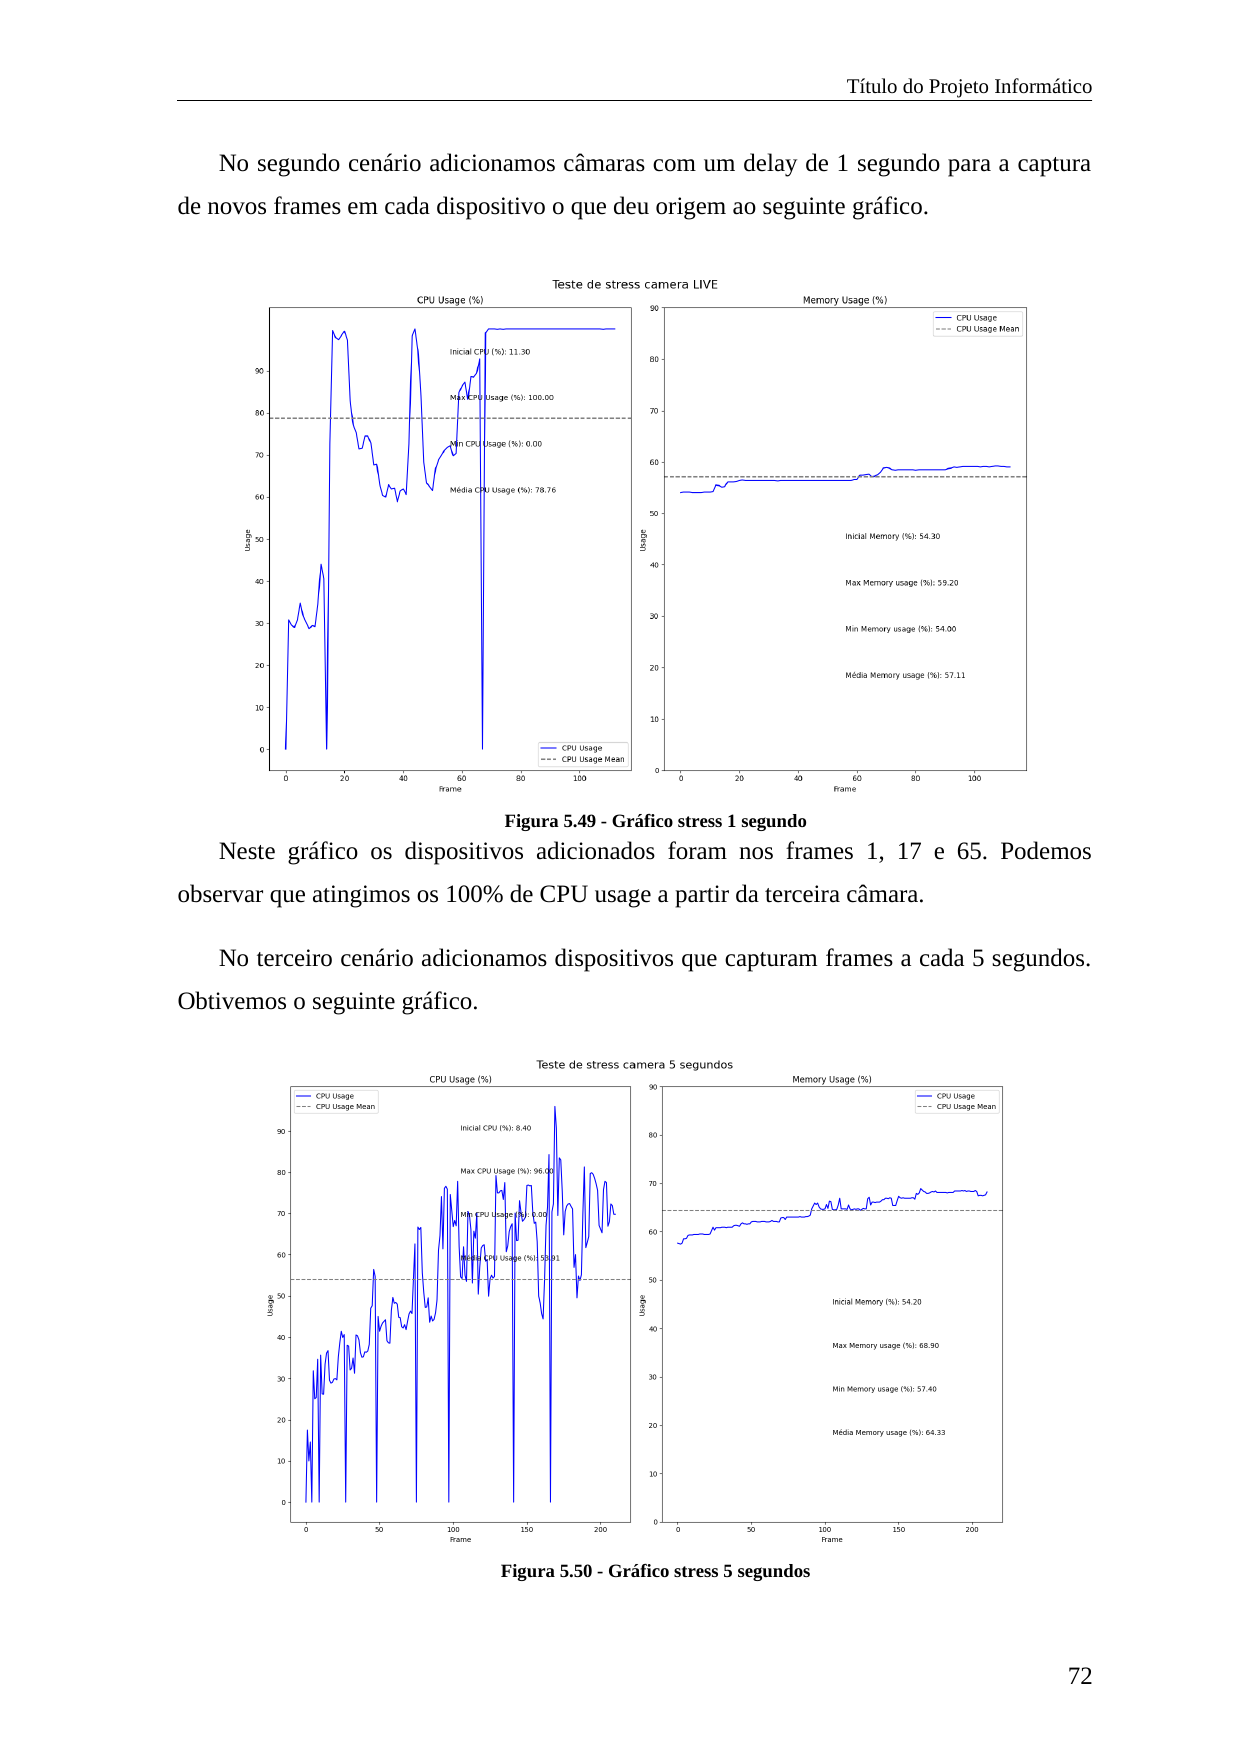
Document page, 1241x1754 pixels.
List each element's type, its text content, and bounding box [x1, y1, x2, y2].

text No segundo cenário adicionamos câmaras com um delay de 1 segundo para a captura de novos frames em cada dispositivo o que deu origem ao seguinte gráfico. [177, 148, 1092, 219]
text No terceiro cenário adicionamos dispositivos que capturam frames a cada 5 segundos. Obtivemos o seguinte gráfico. [177, 943, 1092, 1015]
picture [236, 269, 1034, 801]
picture [259, 1050, 1010, 1551]
